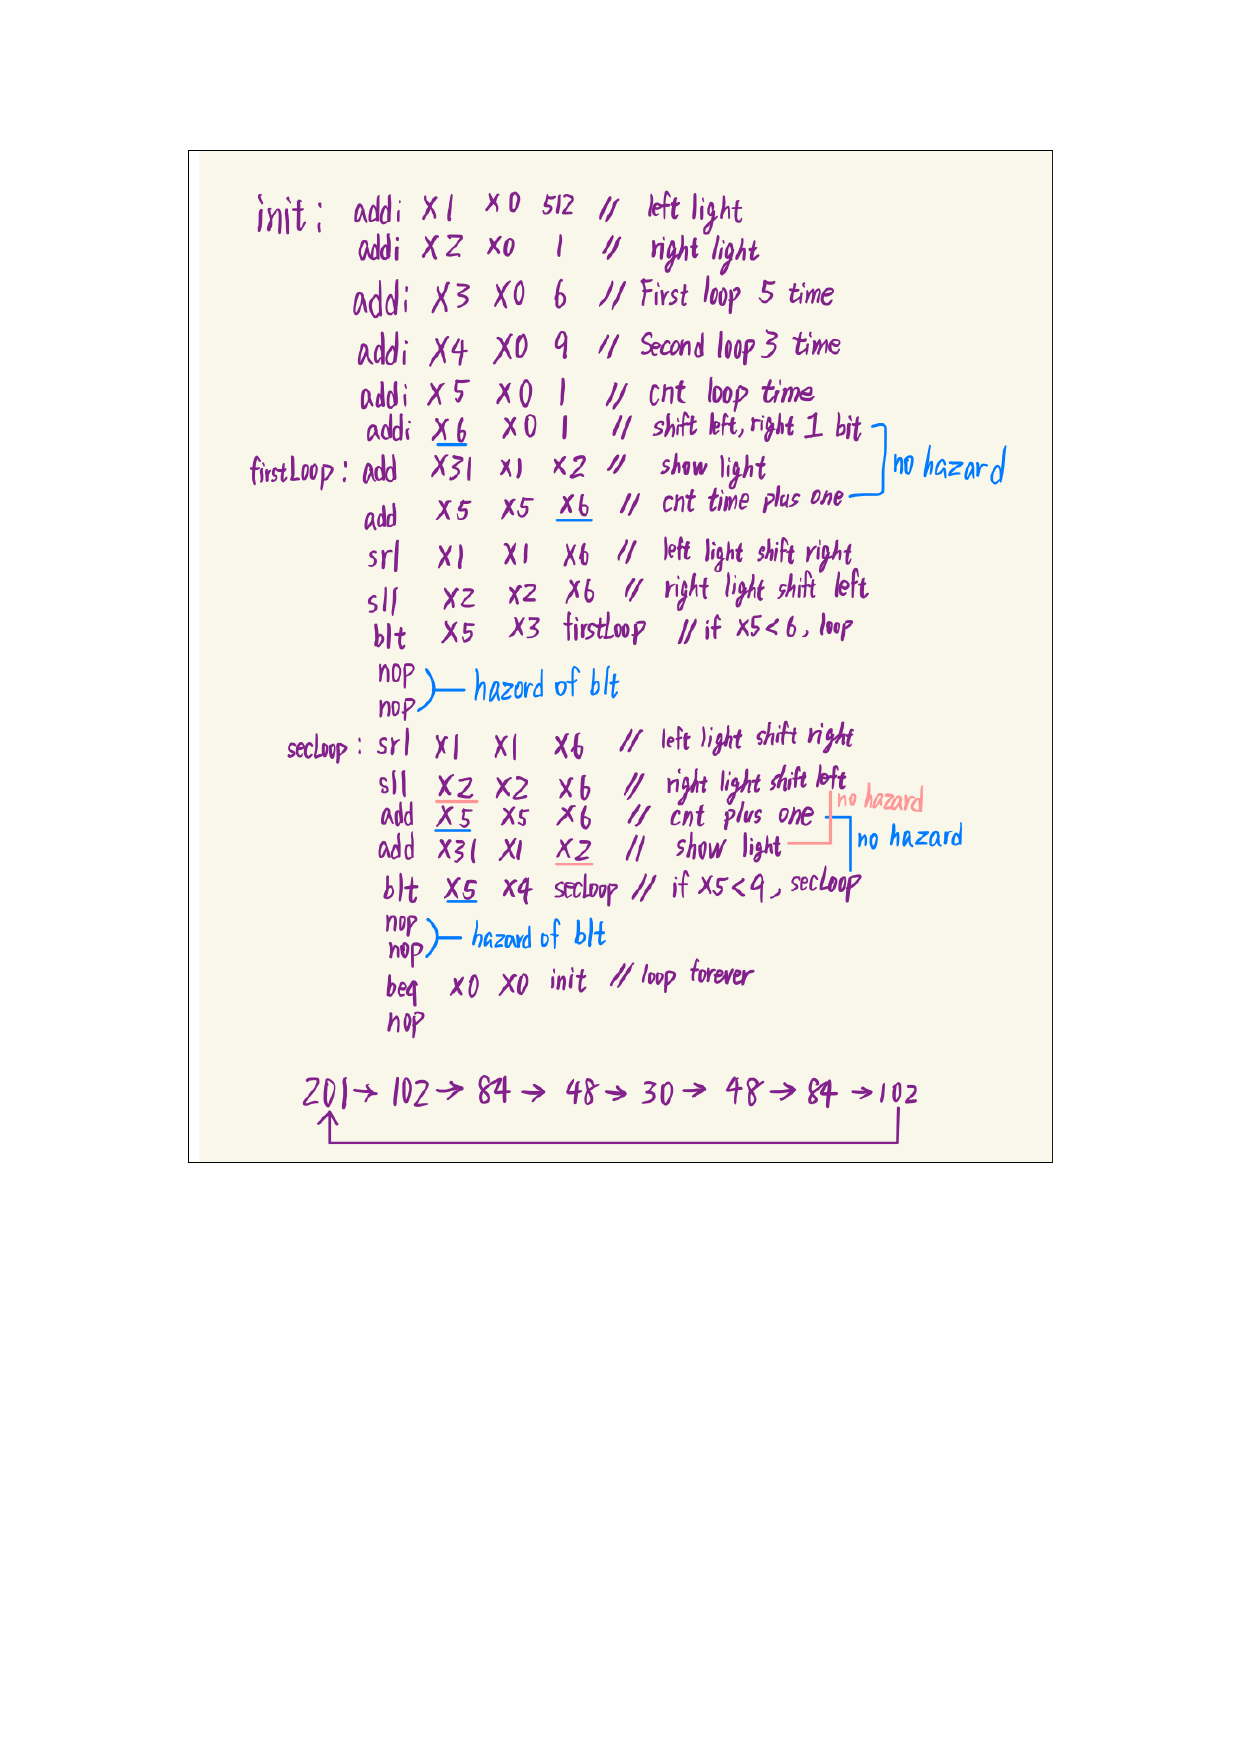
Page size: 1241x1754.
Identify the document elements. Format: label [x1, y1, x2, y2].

picture [199, 151, 1053, 1162]
table_header [189, 151, 199, 1162]
